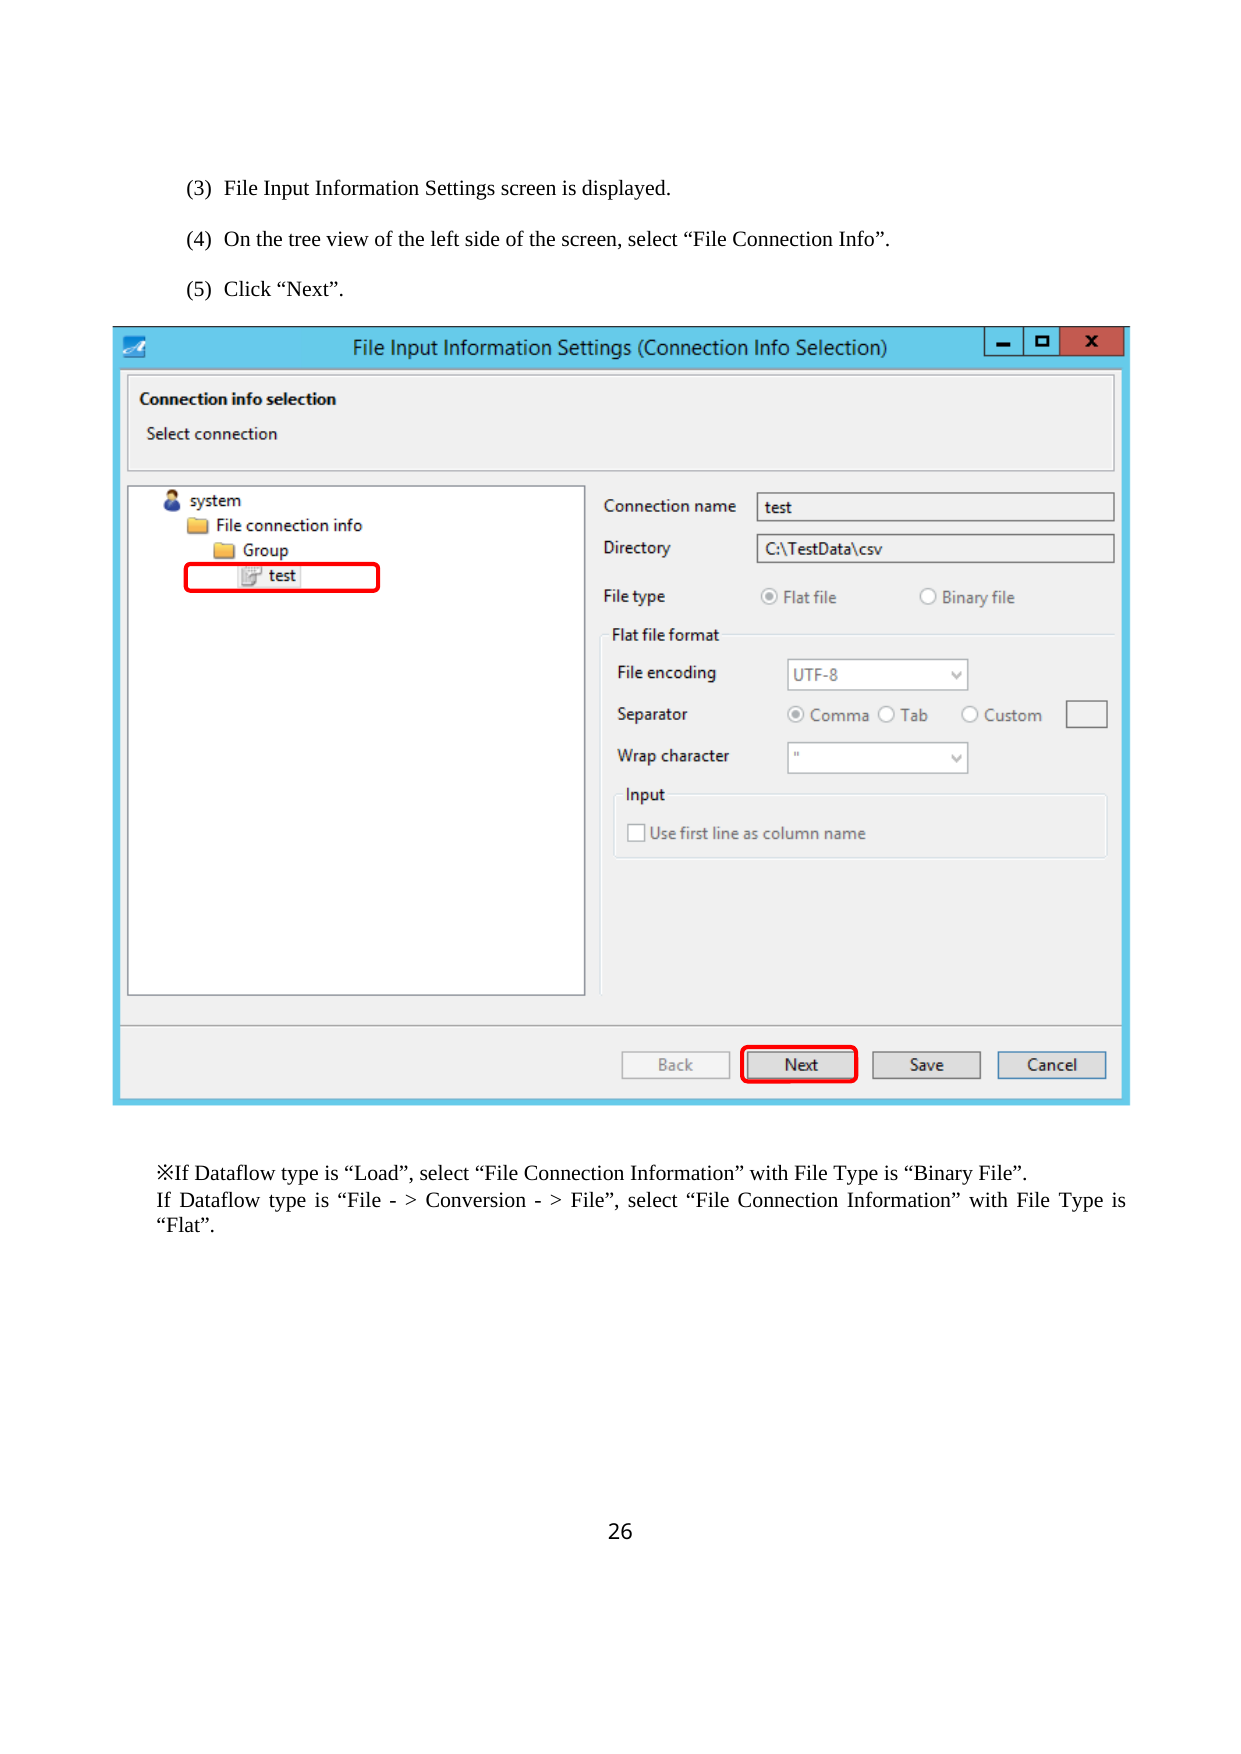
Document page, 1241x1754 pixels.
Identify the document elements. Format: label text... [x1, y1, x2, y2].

list On the tree view of the left side of the screen, select “File Connection Info”. [186, 226, 1128, 251]
list Click “Next”. [186, 276, 1128, 301]
picture [112, 326, 1133, 1107]
text If Dataflow type is “File - > Conversion - > File”, select “File Connection Information” with File Type is “Flat”. [156, 1187, 1128, 1237]
text ※If Dataflow type is “Load”, select “File Connection Information” with File Type is “Binary File”. [156, 1157, 1128, 1187]
list File Input Information Settings screen is displayed. [186, 175, 1128, 200]
